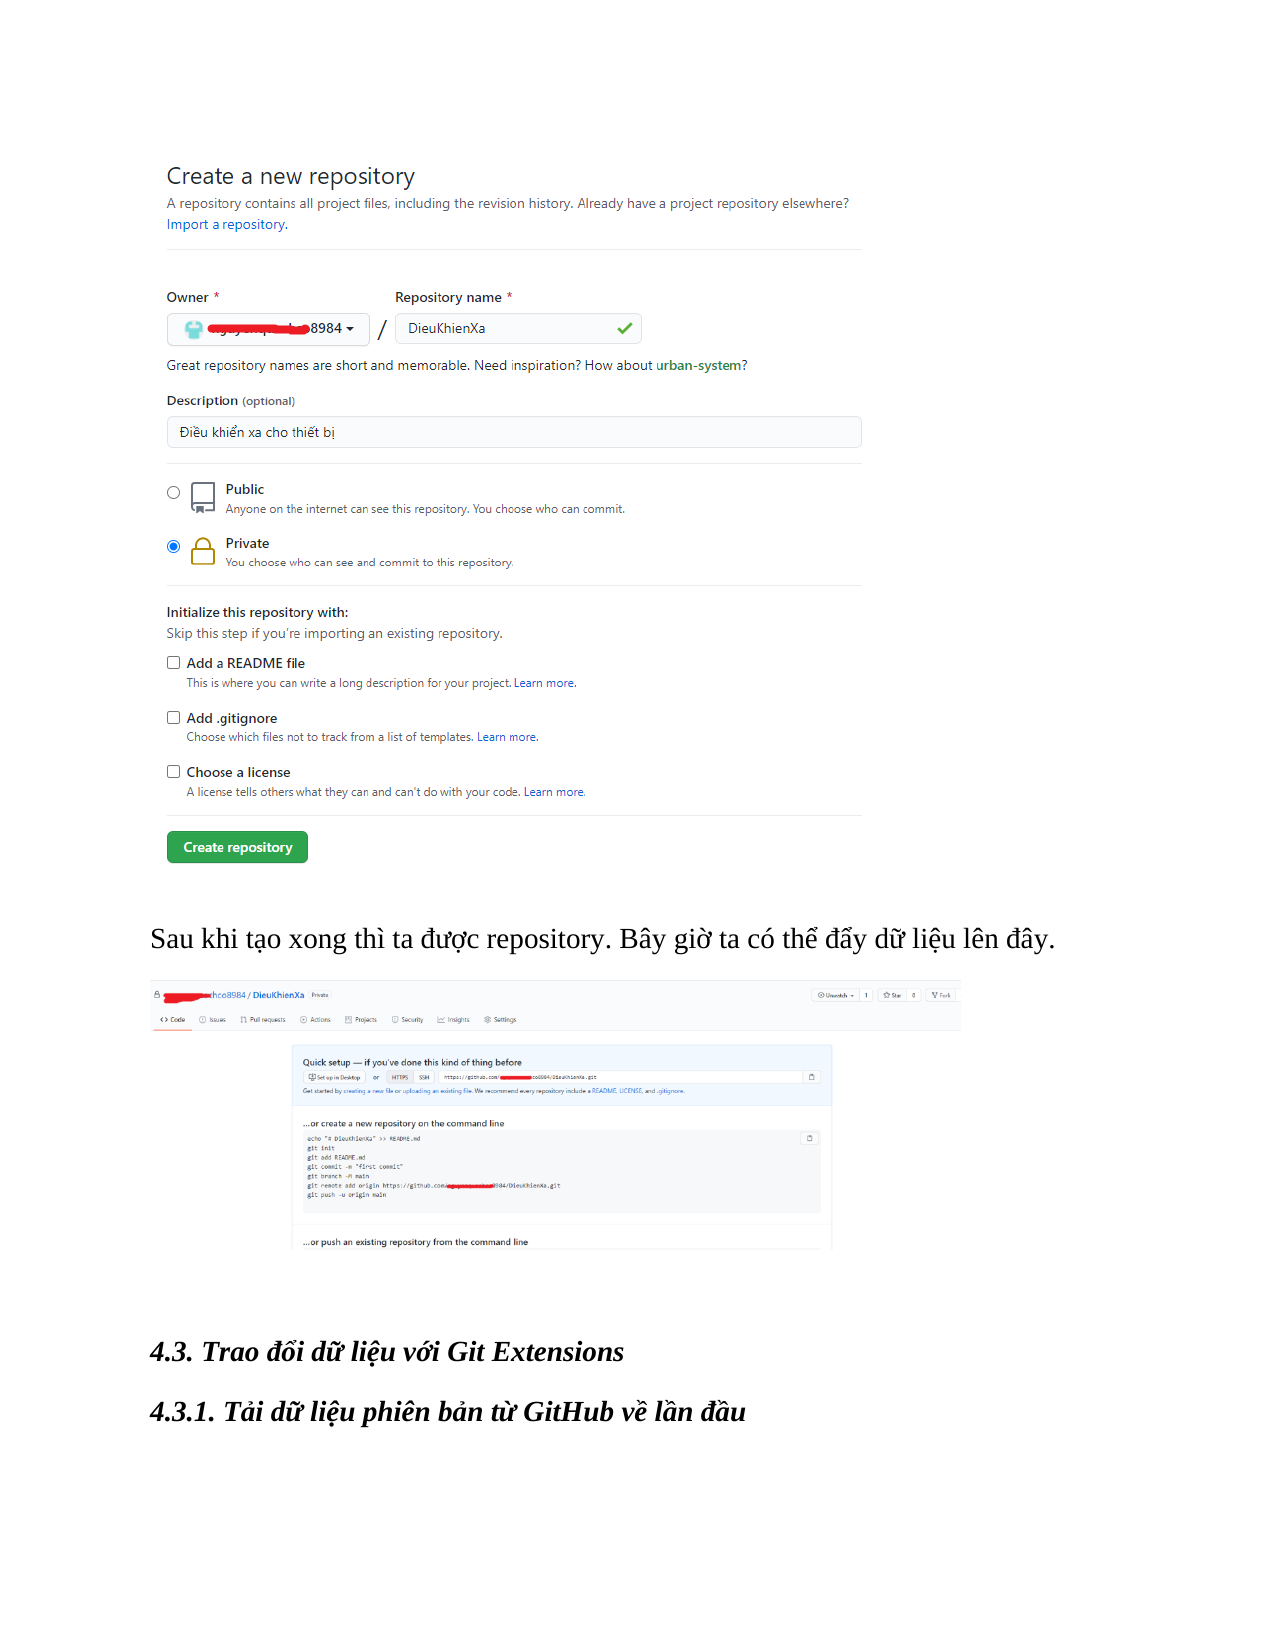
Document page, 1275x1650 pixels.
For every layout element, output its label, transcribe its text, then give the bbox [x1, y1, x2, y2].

picture [150, 980, 962, 1250]
text 4.3. Trao đổi dữ liệu với Git Extensions [150, 1334, 1125, 1368]
text 4.3.1. Tải dữ liệu phiên bản từ GitHub về lần đầu [150, 1394, 1125, 1427]
picture [150, 150, 875, 897]
text Sau khi tạo xong thì ta được repository. Bây giờ ta có thể đẩy dữ liệu lên đây. [150, 921, 1125, 955]
